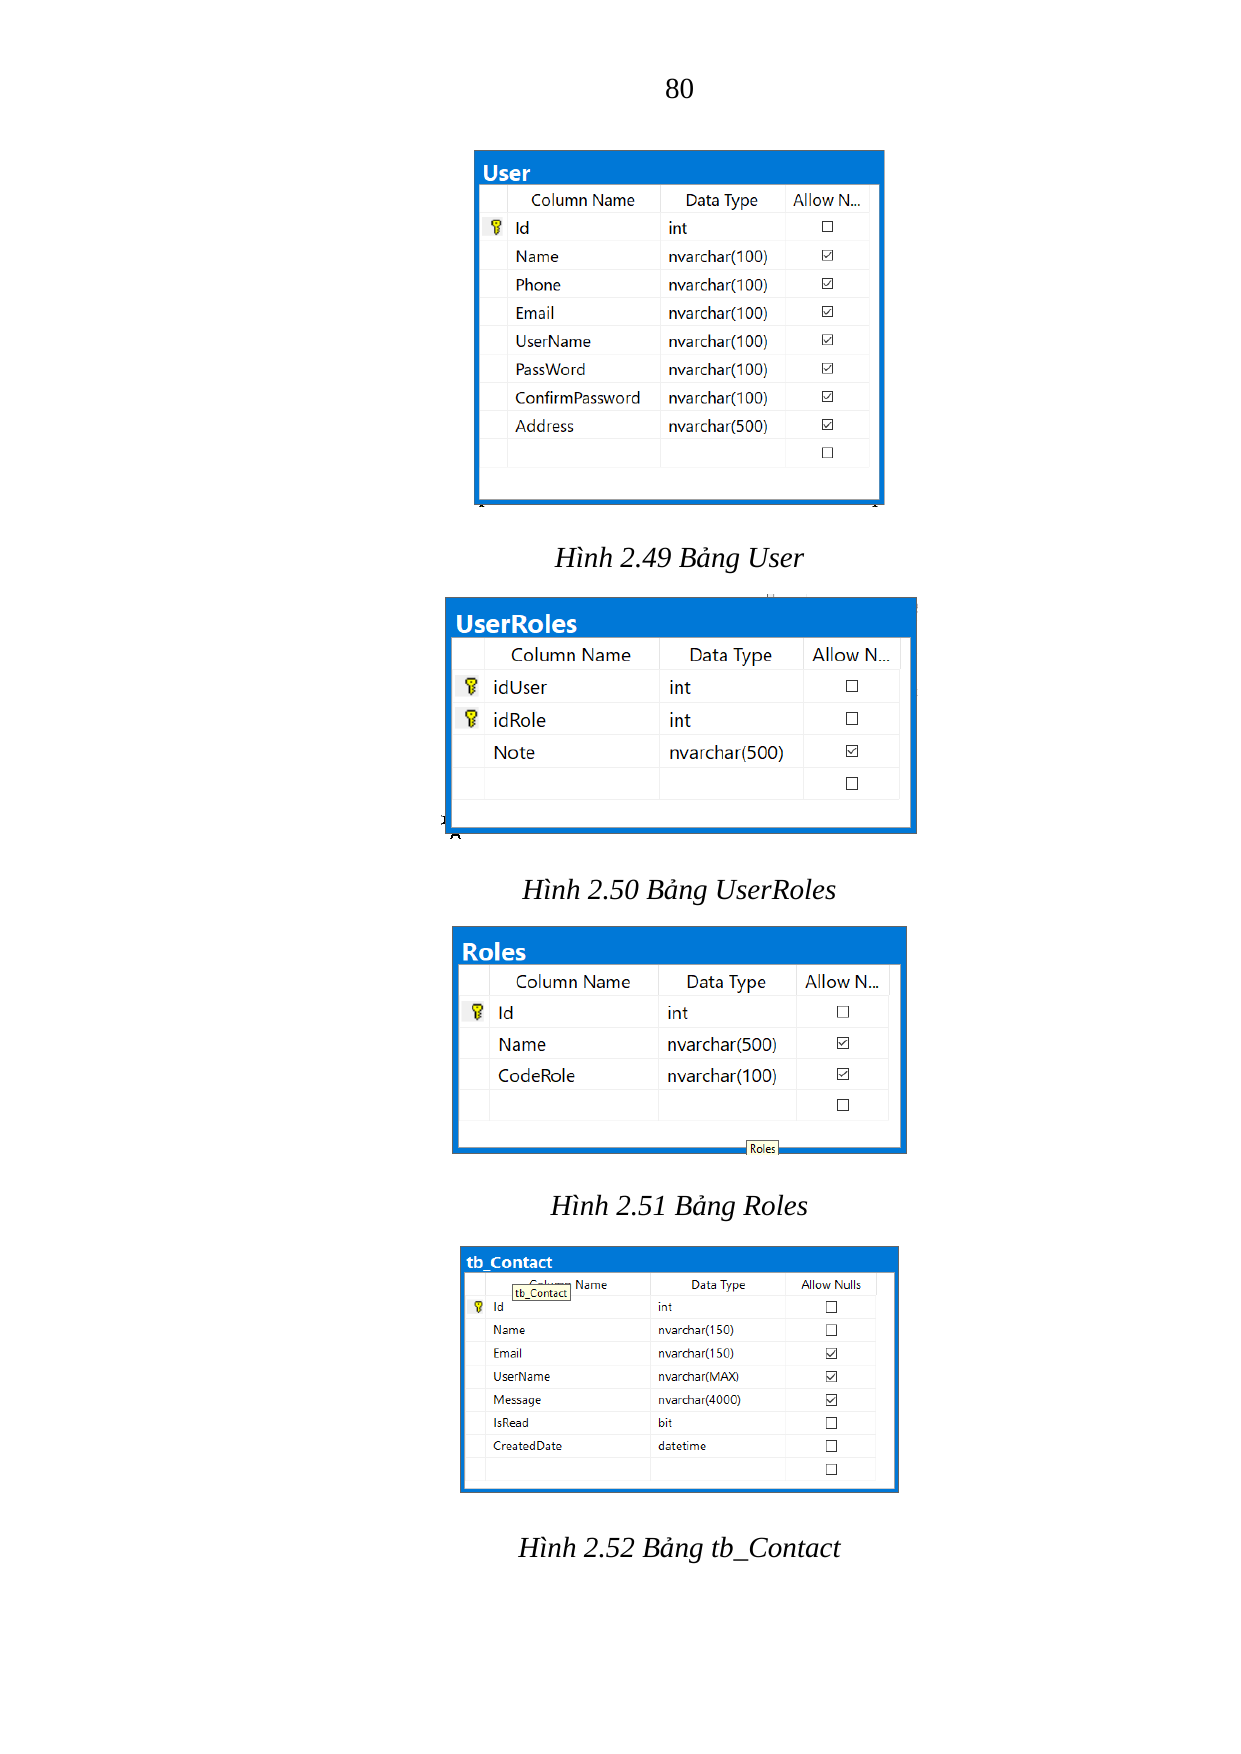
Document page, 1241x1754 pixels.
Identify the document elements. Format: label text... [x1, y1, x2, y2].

text Hình 2.51 Bảng Roles [207, 1188, 1122, 1222]
text Hình 2.52 Bảng tb_Contact [207, 1530, 1122, 1563]
text Hình 2.49 Bảng User [207, 540, 1122, 573]
picture [450, 926, 909, 1155]
picture [458, 1242, 900, 1497]
picture [441, 594, 918, 839]
picture [470, 147, 889, 507]
text Hình 2.50 Bảng UserRoles [207, 872, 1122, 906]
